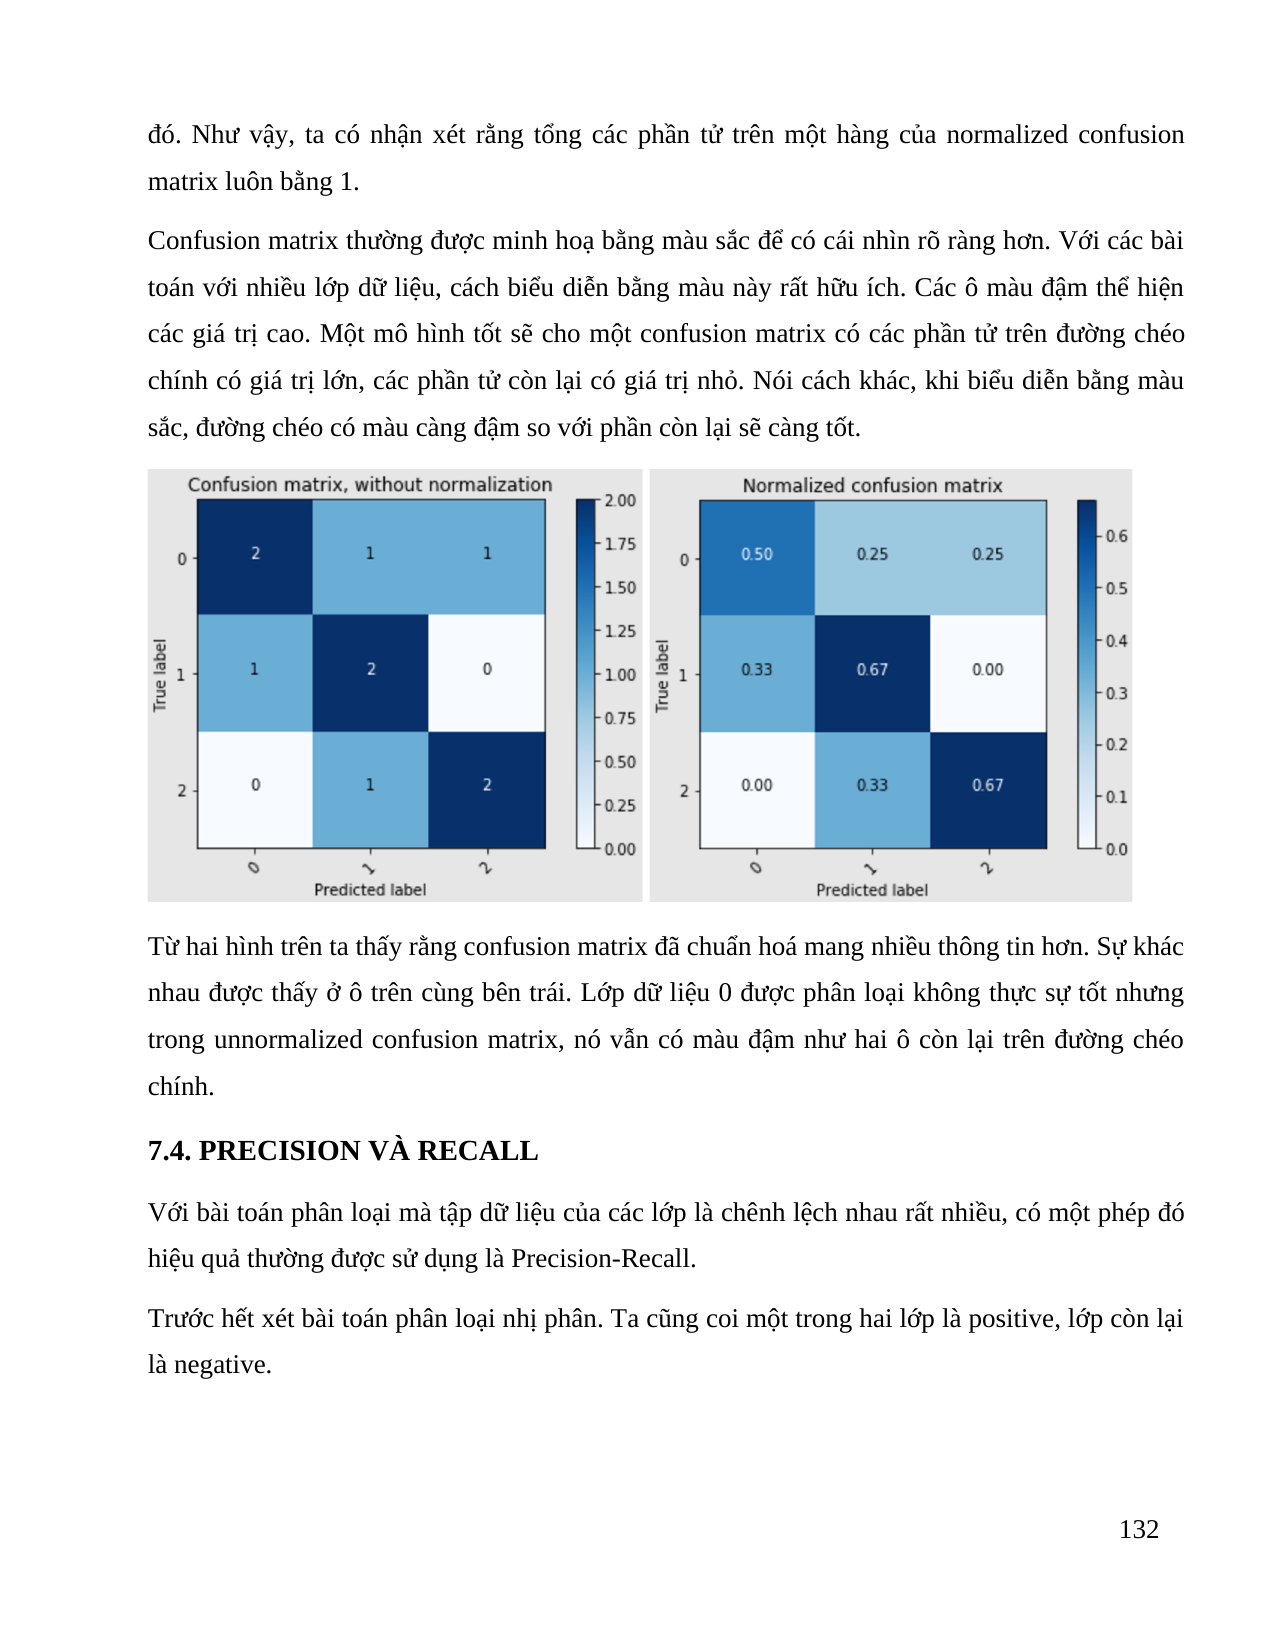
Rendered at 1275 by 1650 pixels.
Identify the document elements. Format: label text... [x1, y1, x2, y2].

text Confusion matrix thường được minh hoạ bằng màu sắc để có cái nhìn rõ ràng hơn. Với các bài toán với nhiều lớp dữ liệu, cách biểu diễn bằng màu này rất hữu ích. Các ô màu đậm thể hiện các giá trị cao. Một mô hình tốt sẽ cho một confusion matrix có các phần tử trên đường chéo chính có giá trị lớn, các phần tử còn lại có giá trị nhỏ. Nói cách khác, khi biểu diễn bằng màu sắc, đường chéo có màu càng đậm so với phần còn lại sẽ càng tốt. [148, 224, 1186, 442]
picture [649, 469, 1133, 902]
text Với bài toán phân loại mà tập dữ liệu của các lớp là chênh lệch nhau rất nhiều, có một phép đó hiệu quả thường được sử dụng là Precision-Recall. [148, 1196, 1186, 1274]
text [148, 118, 1186, 196]
text Từ hai hình trên ta thấy rằng confusion matrix đã chuẩn hoá mang nhiều thông tin hơn. Sự khác nhau được thấy ở ô trên cùng bên trái. Lớp dữ liệu 0 được phân loại không thực sự tốt nhưng trong unnormalized confusion matrix, nó vẫn có màu đậm như hai ô còn lại trên đường chéo chính. [148, 930, 1186, 1101]
subtitle 7.4. Precision và Recall [148, 1133, 1186, 1167]
text Trước hết xét bài toán phân loại nhị phân. Ta cũng coi một trong hai lớp là positive, lớp còn lại là negative. [148, 1302, 1186, 1379]
picture [147, 469, 643, 902]
